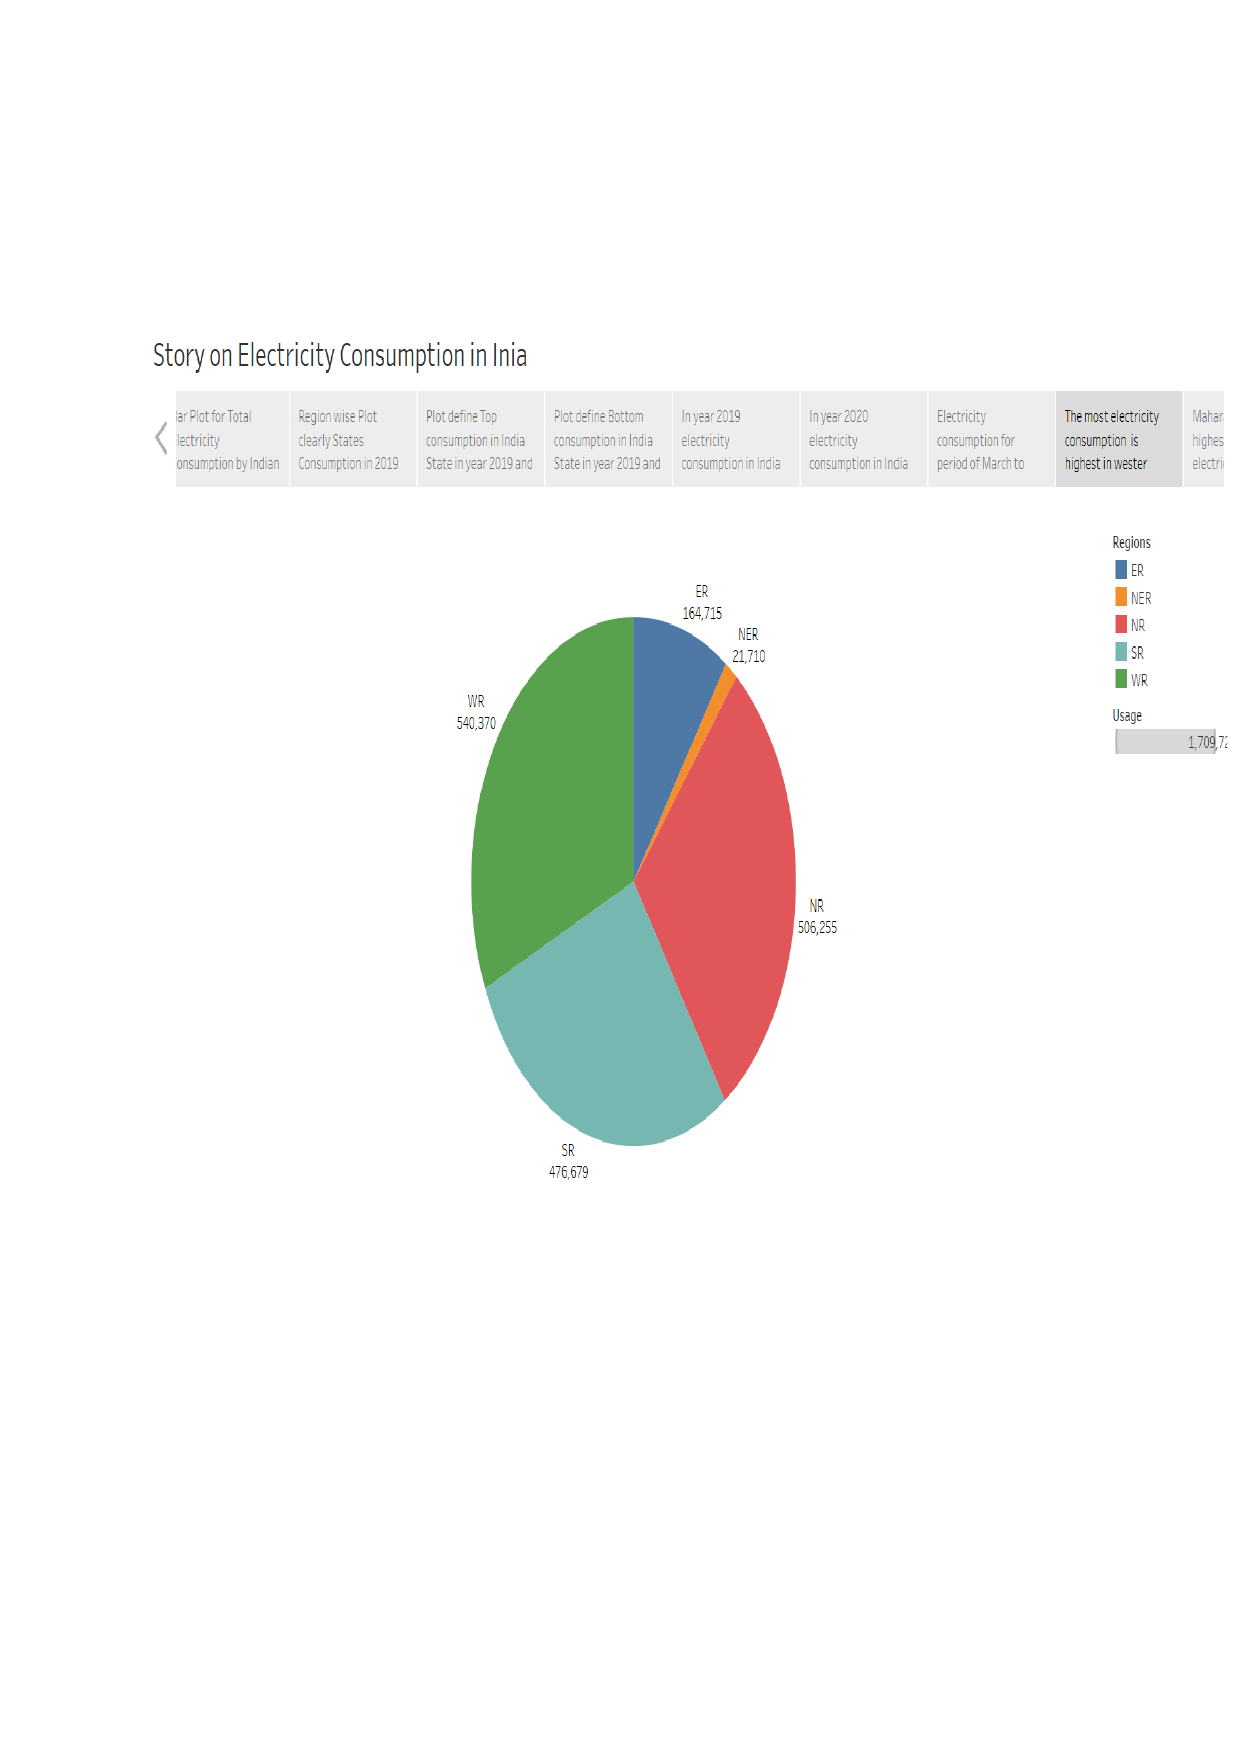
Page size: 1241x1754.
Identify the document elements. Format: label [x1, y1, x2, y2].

picture [150, 326, 1228, 1257]
